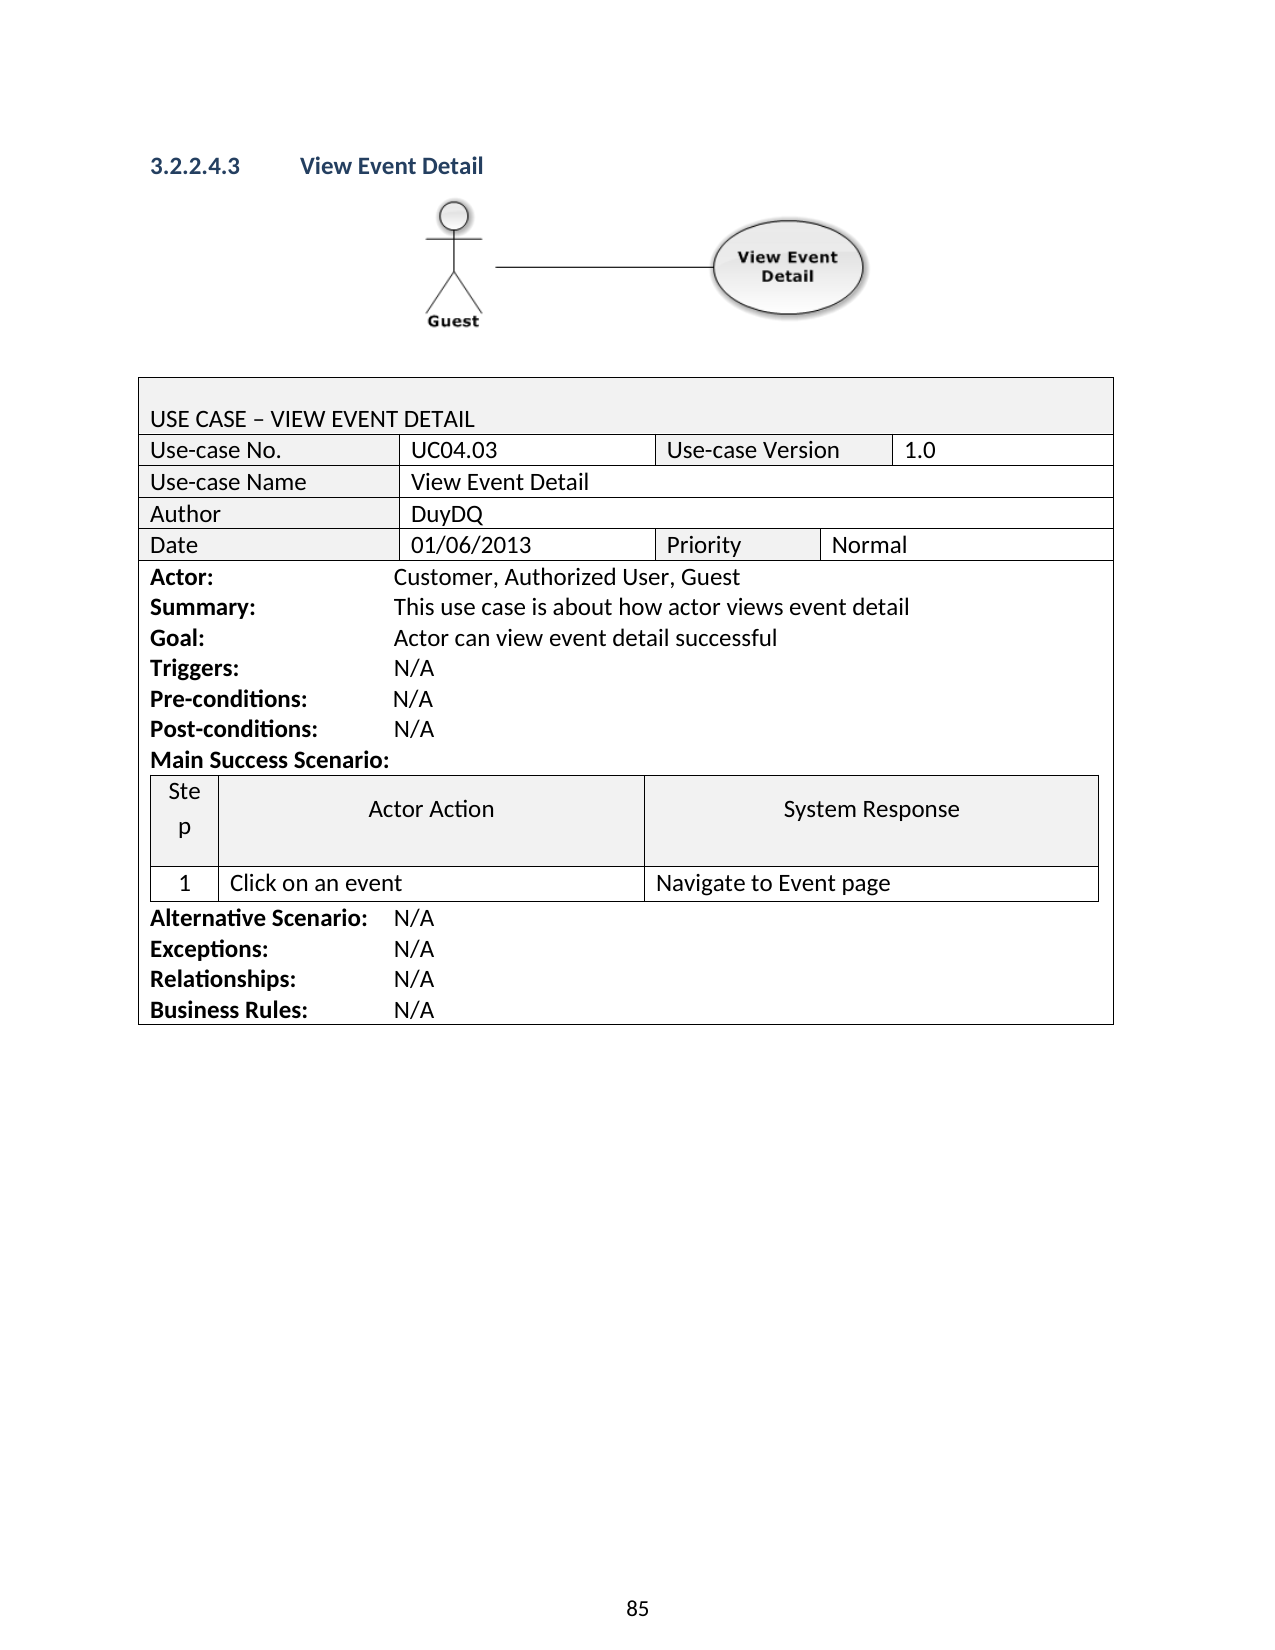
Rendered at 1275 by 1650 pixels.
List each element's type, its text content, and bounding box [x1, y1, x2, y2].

table_cell 1.0 [893, 435, 1113, 465]
table_cell Use-case Version [656, 435, 892, 465]
table_cell Use-case Name [139, 466, 399, 497]
subtitle 3.2.2.4.3 View Event Detail [150, 150, 1125, 181]
table_cell Use-case No. [139, 435, 399, 465]
table_cell Actor: Customer, Authorized User, Guest Summary: This use case is about how actor views event detail Goal: Actor can view event detail successful Triggers: N/A Pre-conditions: N/A Post-conditions: N/A Main Success Scenario: Alternative Scenario: N/A Exceptions: N/A Relationships: N/A Business Rules: N/A [139, 561, 1113, 1024]
table_cell 01/06/2013 [400, 529, 655, 560]
table_cell Priority [656, 529, 820, 560]
table_cell DuyDQ [400, 498, 1113, 528]
picture [394, 185, 880, 352]
table_cell Date [139, 529, 399, 560]
table_cell Normal [821, 529, 1113, 560]
table_header USE CASE – VIEW EVENT DETAIL [139, 378, 1113, 433]
table_cell Author [139, 498, 399, 528]
table_cell View Event Detail [400, 466, 1113, 497]
table_cell UC04.03 [400, 435, 655, 465]
